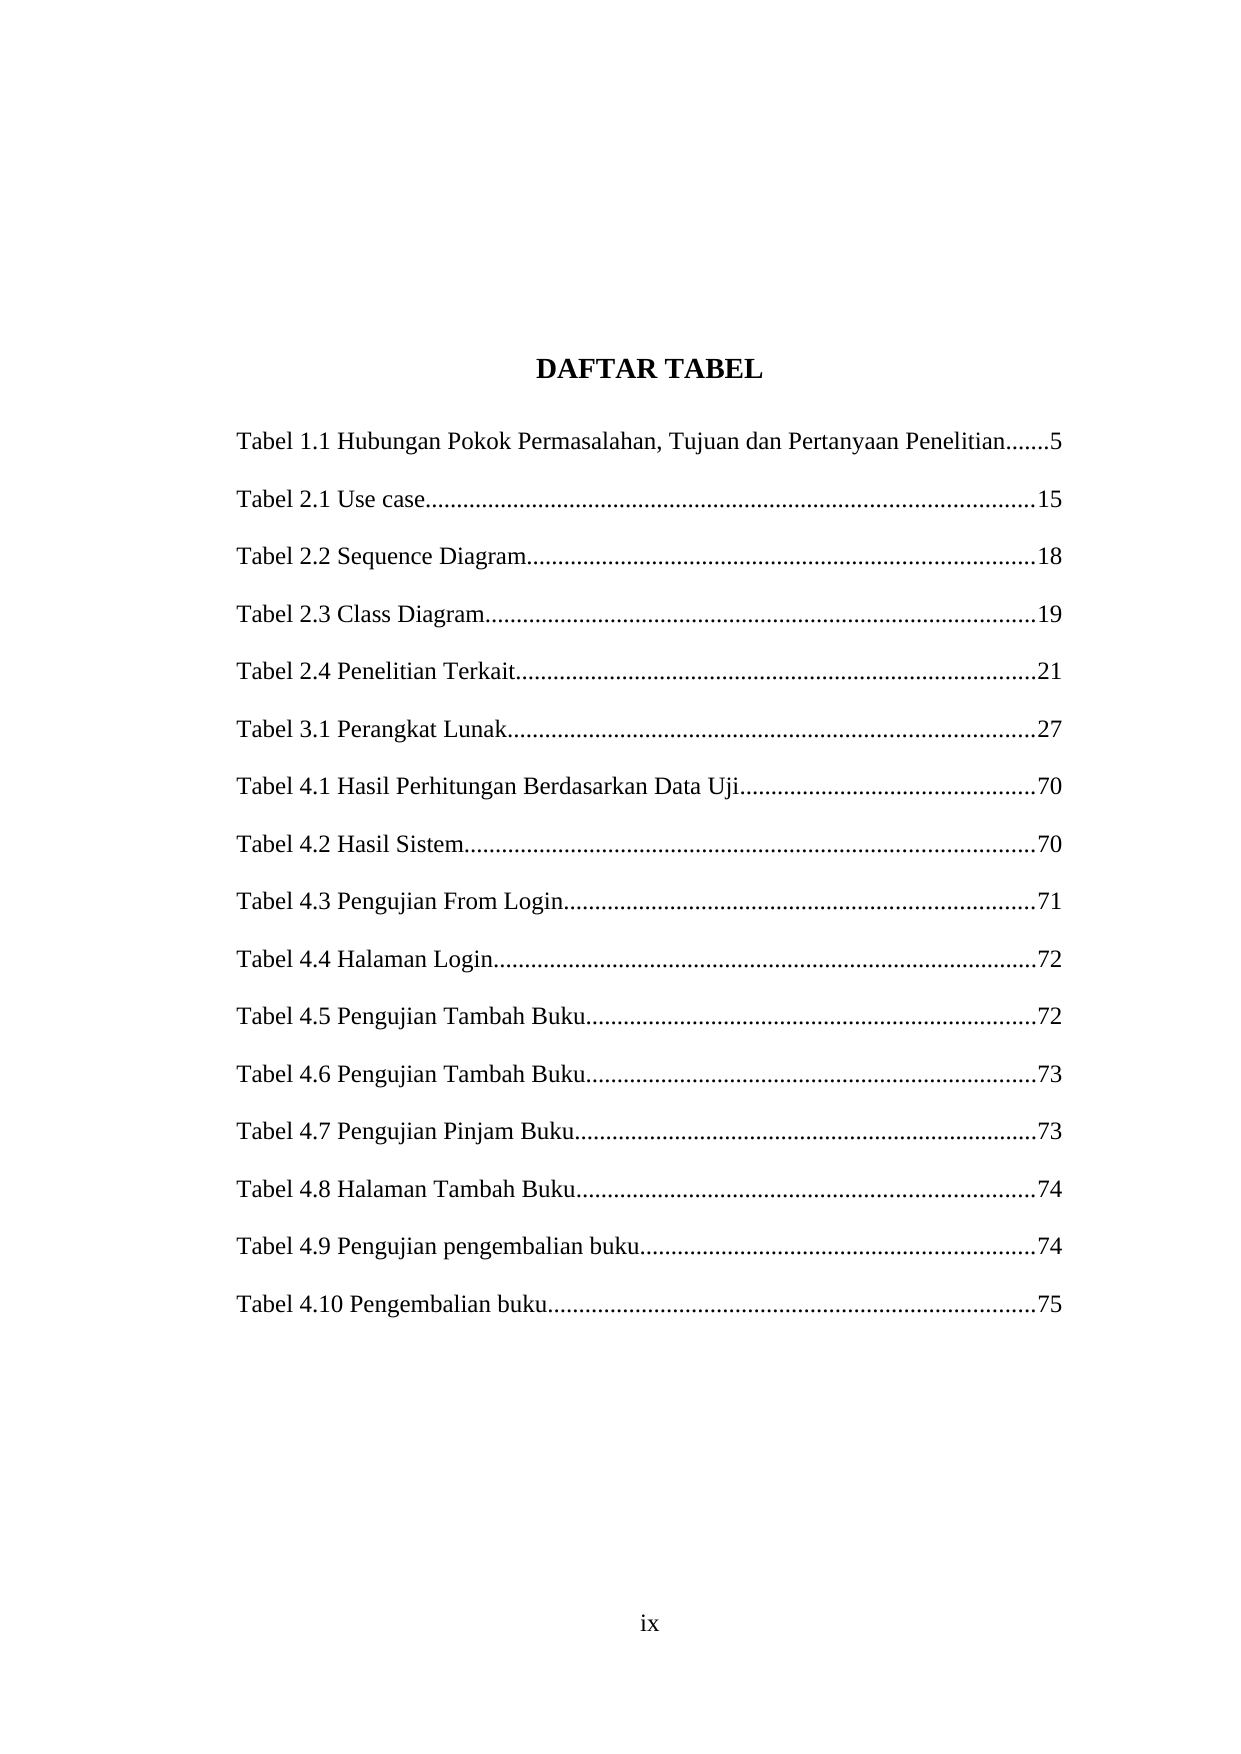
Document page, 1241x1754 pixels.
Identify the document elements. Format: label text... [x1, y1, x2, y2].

text Tabel 4.2 Hasil Sistem 70 [236, 829, 1063, 858]
text Tabel 4.1 Hasil Perhitungan Berdasarkan Data Uji 70 [236, 771, 1063, 800]
text Tabel 2.1 Use case 15 [236, 484, 1063, 513]
text Tabel 4.5 Pengujian Tambah Buku 72 [236, 1001, 1063, 1030]
text Tabel 2.4 Penelitian Terkait 21 [236, 656, 1063, 685]
text Tabel 4.6 Pengujian Tambah Buku 73 [236, 1059, 1063, 1088]
text Tabel 4.9 Pengujian pengembalian buku 74 [236, 1231, 1063, 1260]
text DAFTAR TABEL [236, 351, 1063, 385]
text Tabel 4.7 Pengujian Pinjam Buku 73 [236, 1116, 1063, 1145]
text Tabel 4.4 Halaman Login 72 [236, 944, 1063, 973]
text Tabel 1.1 Hubungan Pokok Permasalahan, Tujuan dan Pertanyaan Penelitian 5 [236, 426, 1063, 455]
text Tabel 3.1 Perangkat Lunak 27 [236, 714, 1063, 743]
text Tabel 4.10 Pengembalian buku 75 [236, 1289, 1063, 1318]
text Tabel 2.3 Class Diagram 19 [236, 599, 1063, 628]
text Tabel 4.8 Halaman Tambah Buku 74 [236, 1174, 1063, 1203]
text Tabel 4.3 Pengujian From Login 71 [236, 886, 1063, 915]
text Tabel 2.2 Sequence Diagram 18 [236, 541, 1063, 570]
